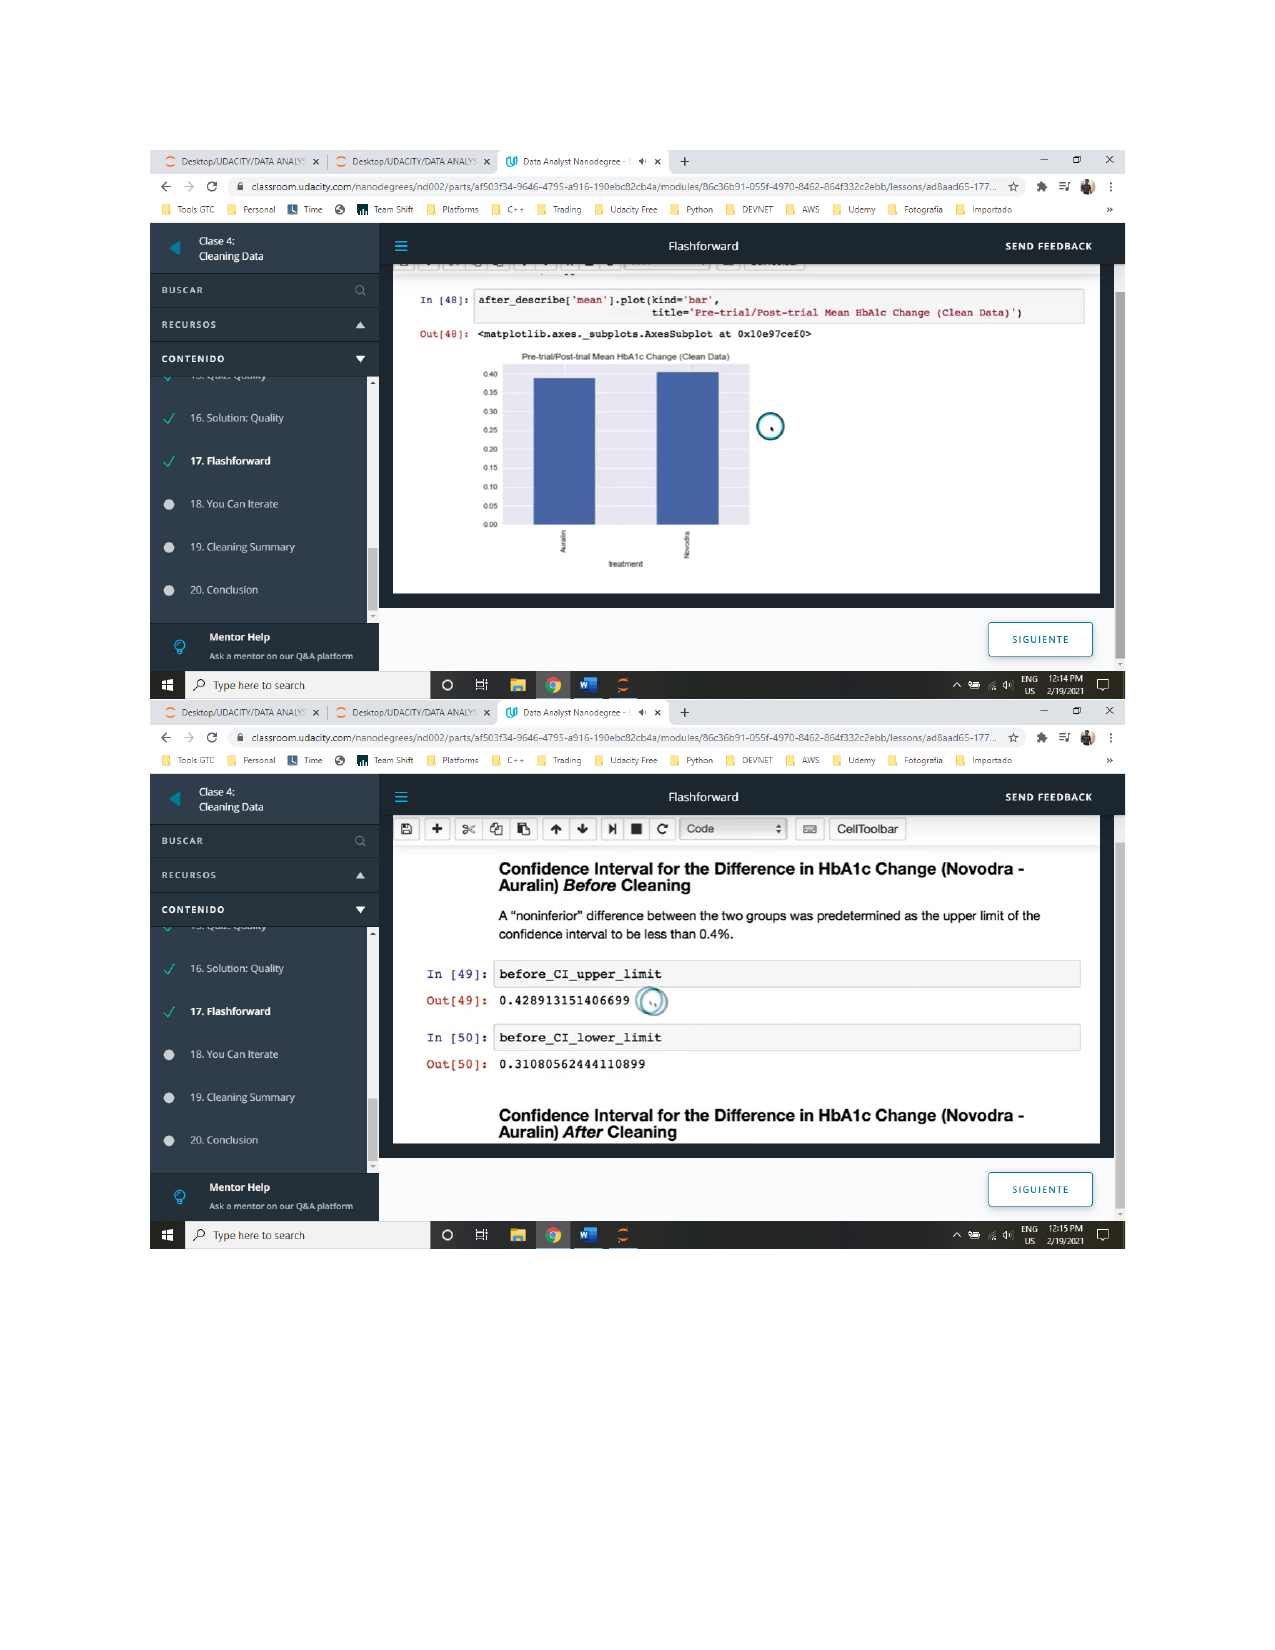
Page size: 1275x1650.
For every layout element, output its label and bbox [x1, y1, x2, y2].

picture [150, 700, 1125, 1249]
picture [150, 150, 1125, 699]
